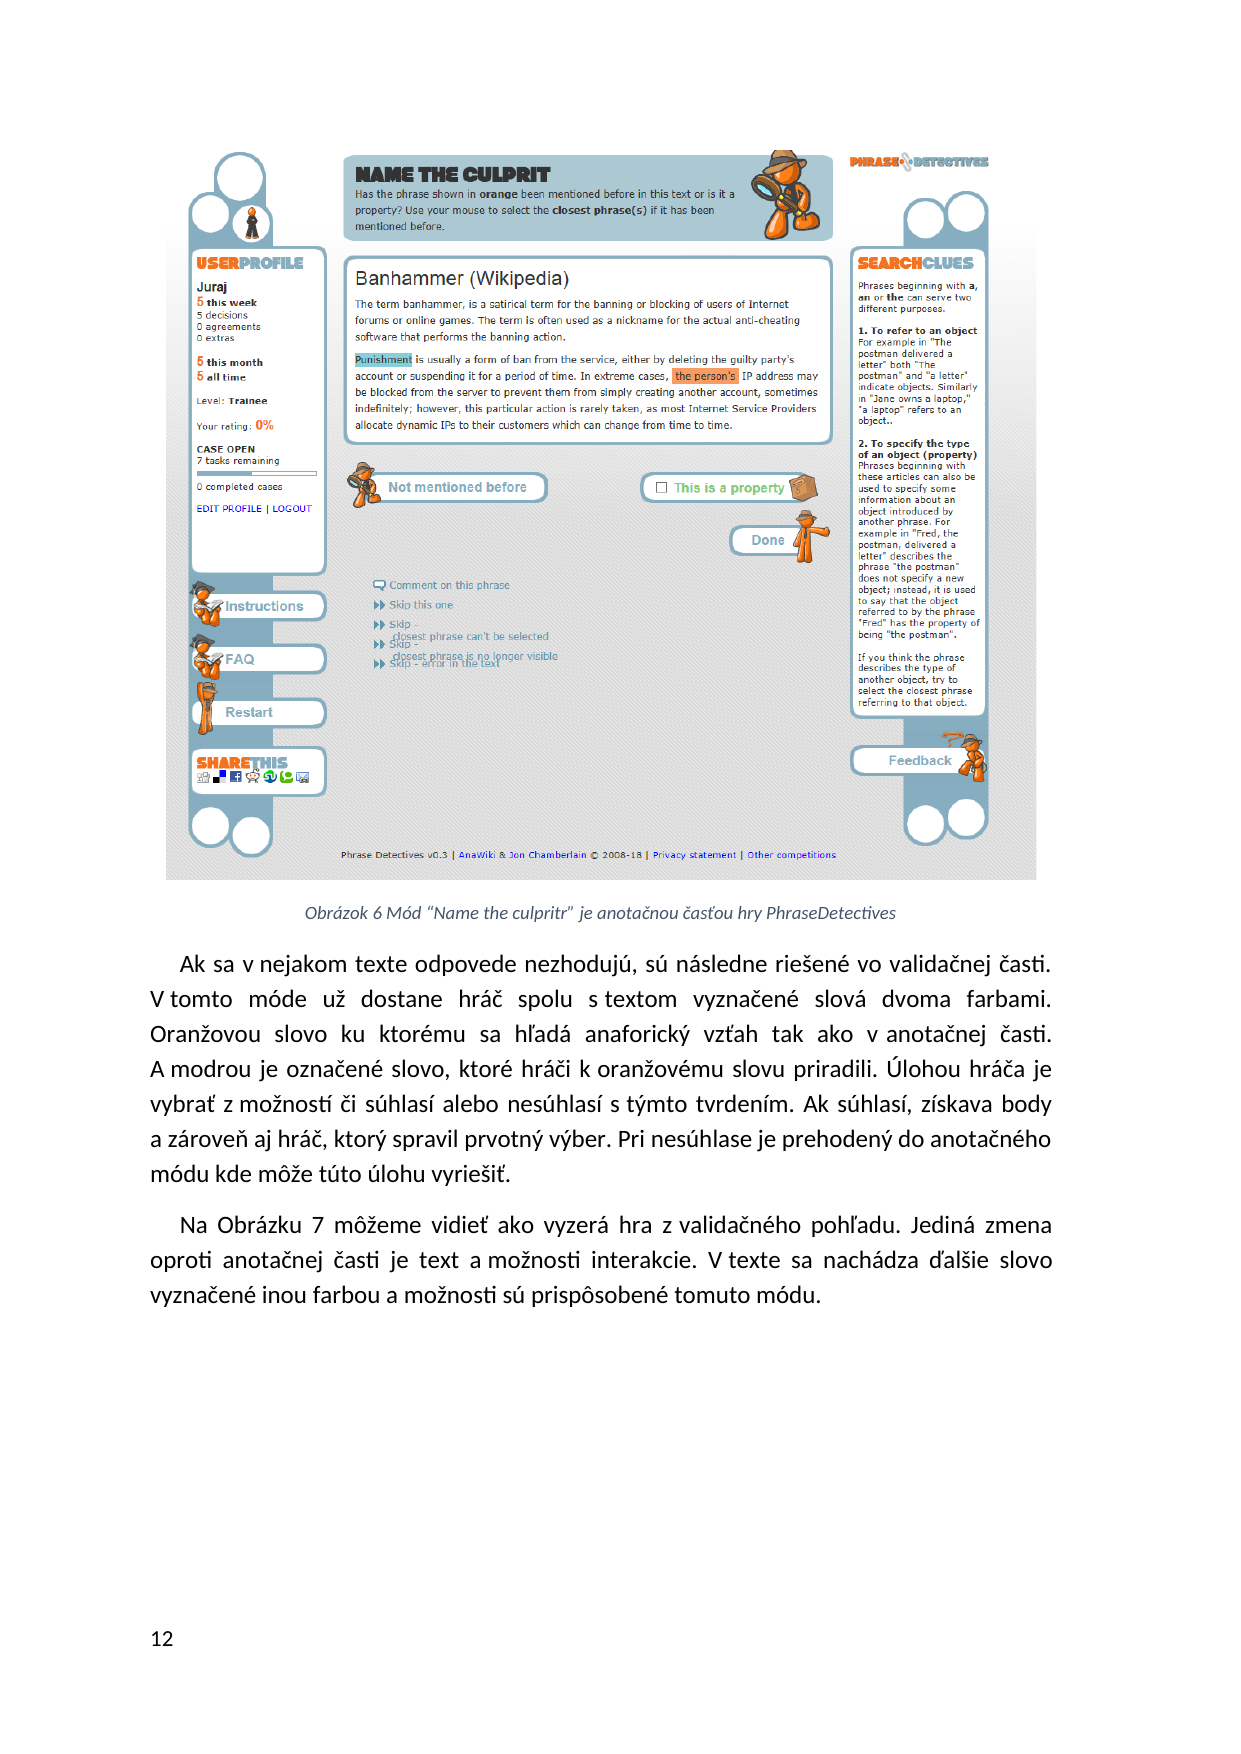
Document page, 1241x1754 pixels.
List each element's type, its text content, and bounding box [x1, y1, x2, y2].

text Obrázok 6 Mód “Name the culpritr” je anotačnou časťou hry PhraseDetectives [150, 901, 1053, 924]
text Na Obrázku 7 môžeme vidieť ako vyzerá hra z validačného pohľadu. Jediná zmena oproti anotačnej časti je text a možnosti interakcie. V texte sa nachádza ďalšie slovo vyznačené inou farbou a možnosti sú prispôsobené tomuto módu. [150, 1210, 1053, 1310]
text Ak sa v nejakom texte odpovede nezhodujú, sú následne riešené vo validačnej časti. V tomto móde už dostane hráč spolu s textom vyznačené slová dvoma farbami. Oranžovou slovo ku ktorému sa hľadá anaforický vzťah tak ako v anotačnej časti. A modrou je označené slovo, ktoré hráči k oranžovému slovu priradili. Úlohou hráča je vybrať z možností či súhlasí alebo nesúhlasí s týmto tvrdením. Ak súhlasí, získava body a zároveň aj hráč, ktorý spravil prvotný výber. Pri nesúhlase je prehodený do anotačného módu kde môže túto úlohu vyriešiť. [150, 948, 1053, 1188]
picture [166, 150, 1037, 880]
